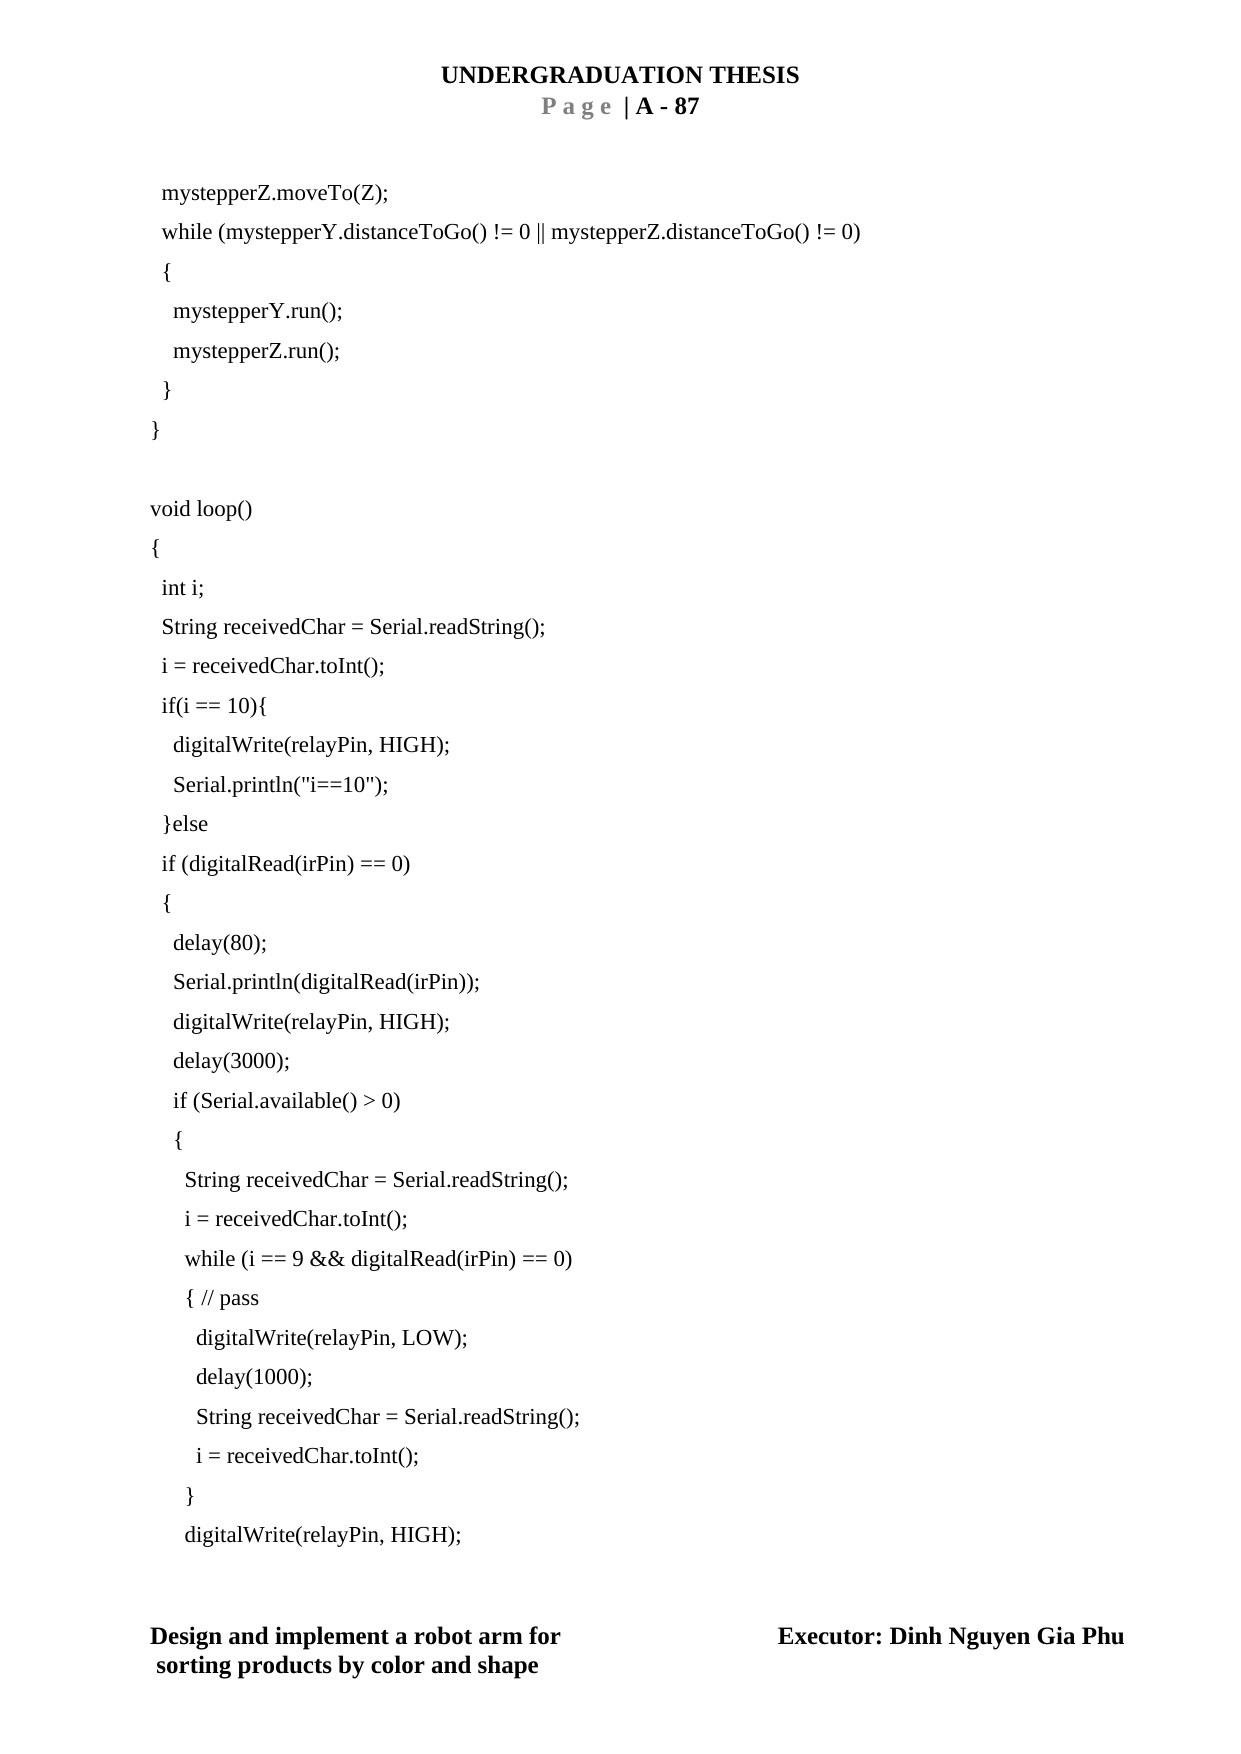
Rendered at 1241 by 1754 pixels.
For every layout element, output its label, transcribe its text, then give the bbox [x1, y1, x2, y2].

text { [150, 1126, 1090, 1153]
text { [150, 534, 1090, 561]
text Serial.println("i==10"); [150, 771, 1090, 797]
text mystepperZ.moveTo(Z); [150, 179, 1090, 205]
text digitalWrite(relayPin, LOW); [150, 1324, 1090, 1350]
text i = receivedChar.toInt(); [150, 1205, 1090, 1232]
text Serial.println(digitalRead(irPin)); [150, 968, 1090, 995]
text i = receivedChar.toInt(); [150, 653, 1090, 679]
text { // pass [150, 1284, 1090, 1311]
text } [150, 376, 1090, 403]
text void loop() [150, 495, 1090, 521]
text delay(80); [150, 929, 1090, 955]
text String receivedChar = Serial.readString(); [150, 1403, 1090, 1429]
text while (i == 9 && digitalRead(irPin) == 0) [150, 1245, 1090, 1271]
text { [150, 258, 1090, 284]
text while (mystepperY.distanceToGo() != 0 || mystepperZ.distanceToGo() != 0) [150, 218, 1090, 245]
text digitalWrite(relayPin, HIGH); [150, 1521, 1090, 1547]
text i = receivedChar.toInt(); [150, 1442, 1090, 1468]
text mystepperZ.run(); [150, 337, 1090, 363]
text String receivedChar = Serial.readString(); [150, 1166, 1090, 1192]
text int i; [150, 574, 1090, 600]
text } [150, 416, 1090, 442]
text if(i == 10){ [150, 692, 1090, 718]
text if (Serial.available() > 0) [150, 1087, 1090, 1113]
text }else [150, 811, 1090, 837]
text delay(1000); [150, 1363, 1090, 1389]
text String receivedChar = Serial.readString(); [150, 613, 1090, 639]
text delay(3000); [150, 1047, 1090, 1074]
text mystepperY.run(); [150, 297, 1090, 324]
text if (digitalRead(irPin) == 0) [150, 850, 1090, 876]
text { [150, 889, 1090, 916]
text digitalWrite(relayPin, HIGH); [150, 732, 1090, 758]
text digitalWrite(relayPin, HIGH); [150, 1008, 1090, 1034]
text } [150, 1482, 1090, 1508]
